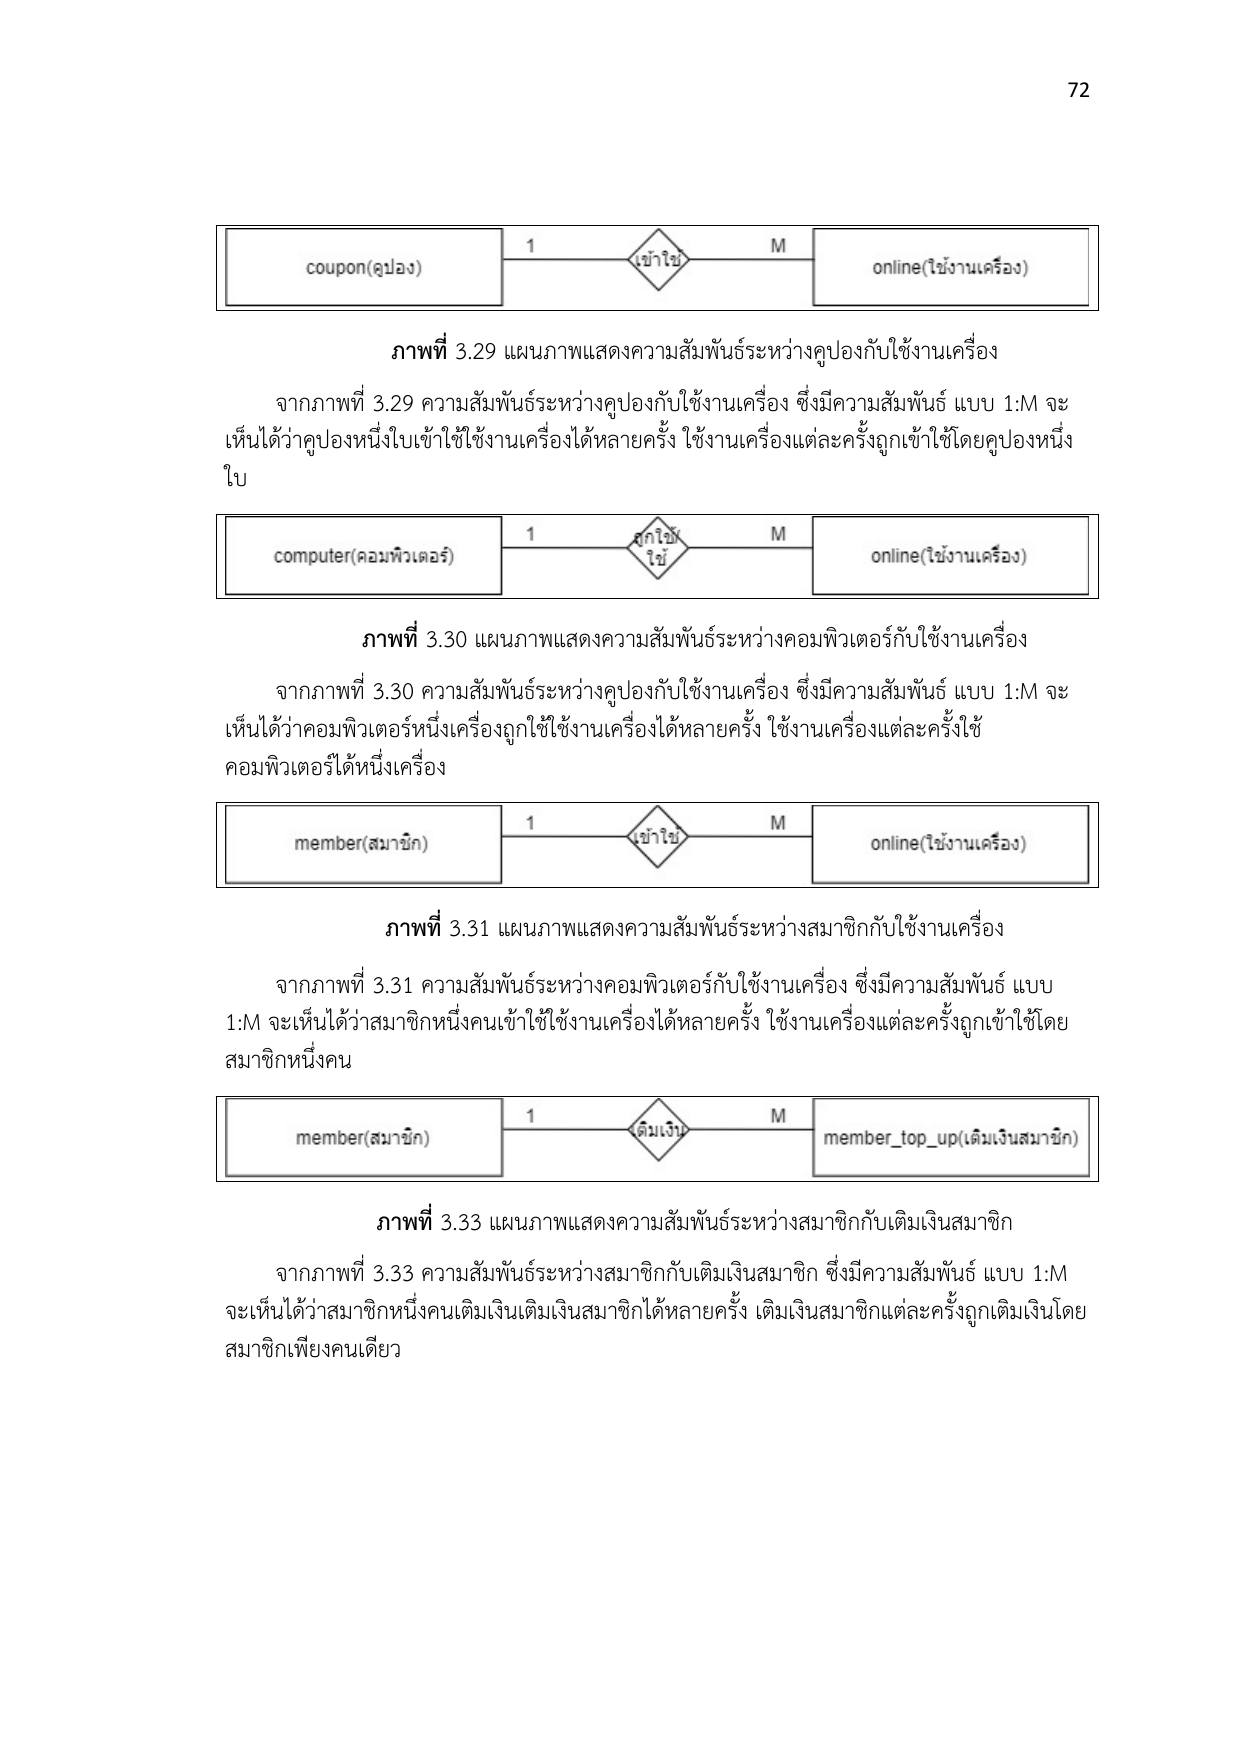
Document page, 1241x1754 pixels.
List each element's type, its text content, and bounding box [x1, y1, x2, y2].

text จากภาพที่ 3.30 ความสัมพันธ์ระหว่างคูปองกับใช้งานเครื่อง ซึ่งมีความสัมพันธ์ แบบ 1:M จะเห็นได้ว่าคอมพิวเตอร์หนึ่งเครื่องถูกใช้ใช้งานเครื่องได้หลายครั้ง ใช้งานเครื่องแต่ละครั้งใช้คอมพิวเตอร์ได้หนึ่งเครื่อง [225, 670, 1090, 783]
text จากภาพที่ 3.31 ความสัมพันธ์ระหว่างคอมพิวเตอร์กับใช้งานเครื่อง ซึ่งมีความสัมพันธ์ แบบ 1:M จะเห็นได้ว่าสมาชิกหนึ่งคนเข้าใช้ใช้งานเครื่องได้หลายครั้ง ใช้งานเครื่องแต่ละครั้งถูกเข้าใช้โดยสมาชิกหนึ่งคน [225, 964, 1090, 1077]
text ภาพที่ 3.30 แผนภาพแสดงความสัมพันธ์ระหว่างคอมพิวเตอร์กับใช้งานเครื่อง [225, 618, 1090, 656]
text จากภาพที่ 3.29 ความสัมพันธ์ระหว่างคูปองกับใช้งานเครื่อง ซึ่งมีความสัมพันธ์ แบบ 1:M จะเห็นได้ว่าคูปองหนึ่งใบเข้าใช้ใช้งานเครื่องได้หลายครั้ง ใช้งานเครื่องแต่ละครั้งถูกเข้าใช้โดยคูปองหนึ่งใบ [225, 382, 1090, 495]
text จากภาพที่ 3.33 ความสัมพันธ์ระหว่างสมาชิกกับเติมเงินสมาชิก ซึ่งมีความสัมพันธ์ แบบ 1:M จะเห็นได้ว่าสมาชิกหนึ่งคนเติมเงินเติมเงินสมาชิกได้หลายครั้ง เติมเงินสมาชิกแต่ละครั้งถูกเติมเงินโดยสมาชิกเพียงคนเดียว [225, 1252, 1090, 1366]
picture [225, 805, 1091, 886]
text ภาพที่ 3.31 แผนภาพแสดงความสัมพันธ์ระหว่างสมาชิกกับใช้งานเครื่อง [225, 907, 1090, 945]
picture [225, 228, 1089, 308]
text ภาพที่ 3.29 แผนภาพแสดงความสัมพันธ์ระหว่างคูปองกับใช้งานเครื่อง [225, 330, 1090, 367]
text ภาพที่ 3.33 แผนภาพแสดงความสัมพันธ์ระหว่างสมาชิกกับเติมเงินสมาชิก [225, 1201, 1090, 1238]
picture [225, 1098, 1090, 1179]
picture [225, 516, 1089, 597]
